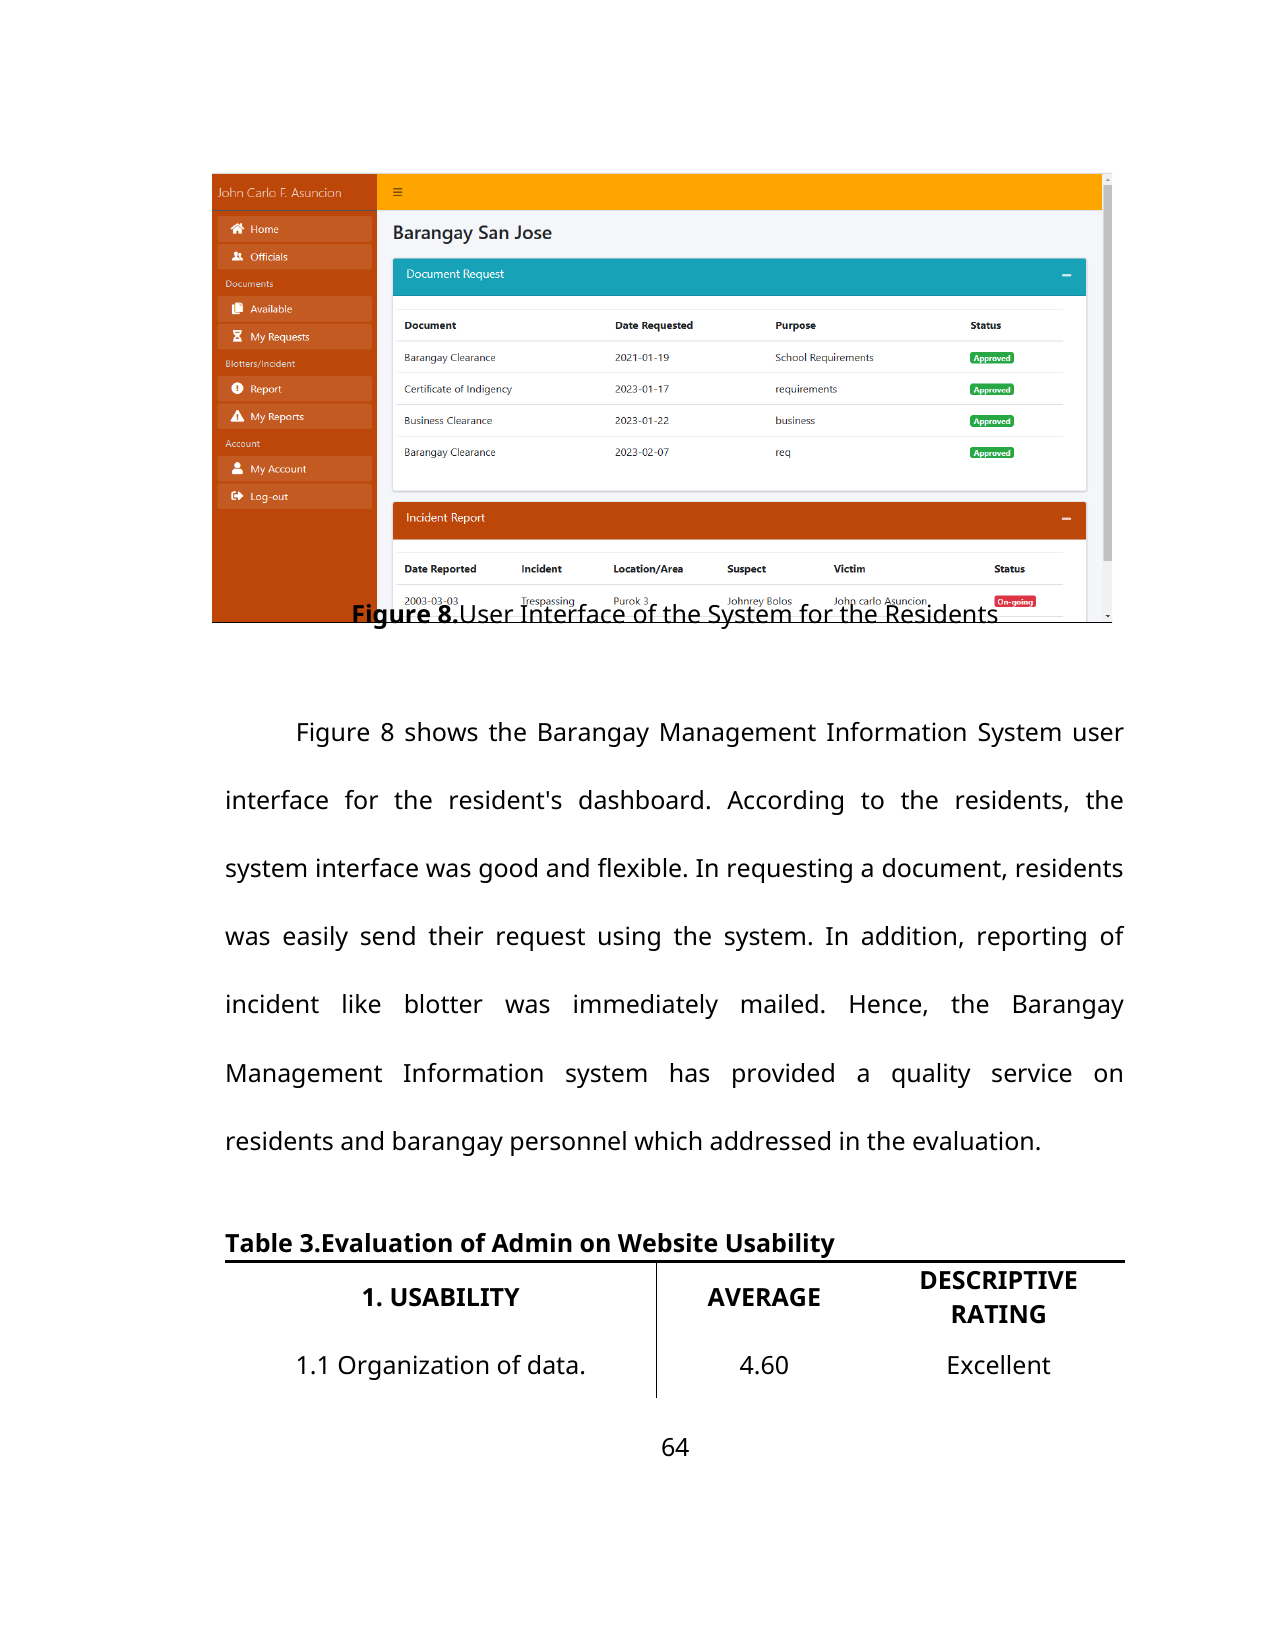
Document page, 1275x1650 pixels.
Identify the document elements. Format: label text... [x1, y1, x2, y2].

picture [212, 172, 1113, 623]
text Figure 8.User Interface of the System for the Residents [225, 596, 1125, 631]
table_cell Excellent [872, 1348, 1125, 1398]
text Table 3.Evaluation of Admin on Website Usability [225, 1226, 1125, 1259]
text Figure 8 shows the Barangay Management Information System user interface for the resident's dashboard. According to the residents, the system interface was good and flexible. In requesting a document, residents was easily send their request using the system. In addition, reporting of incident like blotter was immediately mailed. Hence, the Barangay Management Information system has provided a quality service on residents and barangay personnel which addressed in the evaluation. [225, 714, 1125, 1157]
table_header DESCRIPTIVE RATING [872, 1263, 1125, 1347]
table_header 1. USABILITY [225, 1263, 656, 1347]
table_cell 1.1 Organization of data. [225, 1348, 656, 1398]
table_cell 4.60 [657, 1348, 872, 1398]
table_header AVERAGE [657, 1263, 872, 1347]
